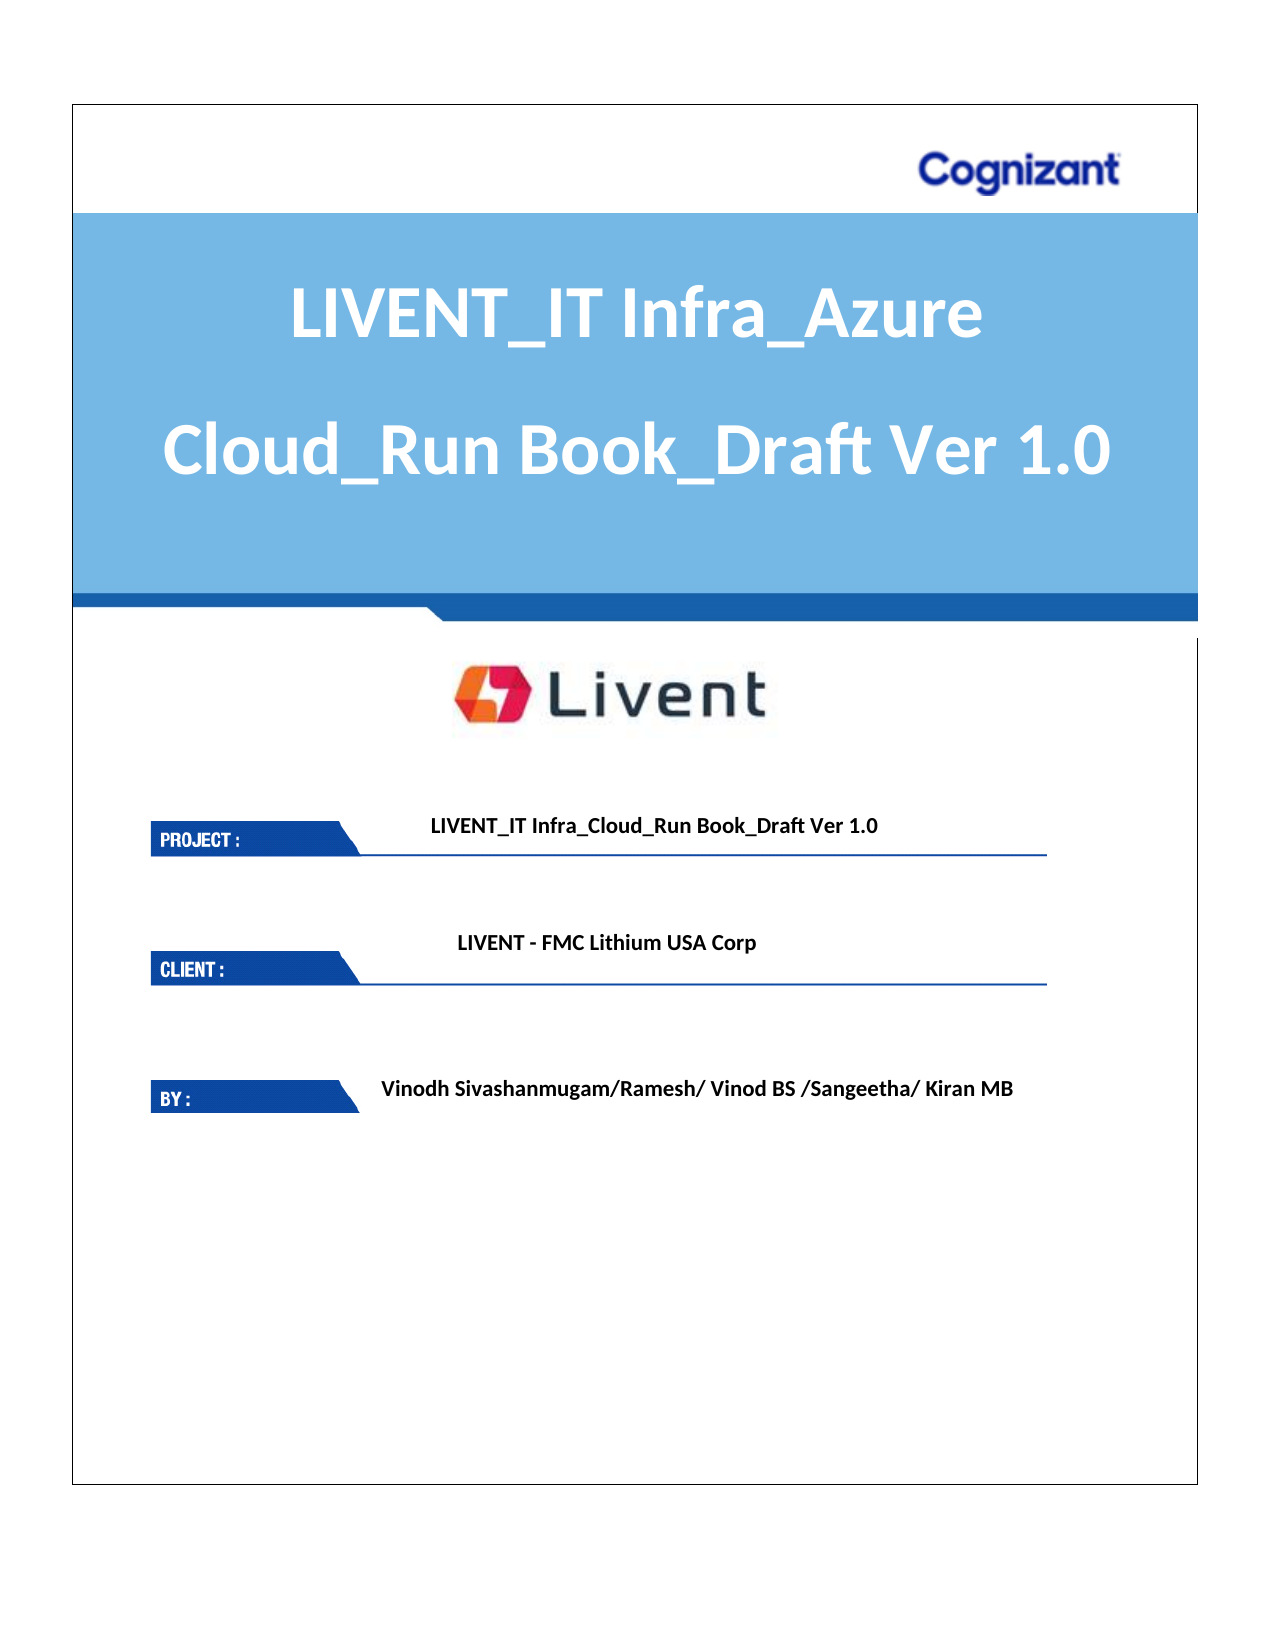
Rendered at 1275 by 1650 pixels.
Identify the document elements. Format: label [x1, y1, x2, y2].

picture [150, 821, 1047, 1112]
picture [73, 213, 1198, 752]
picture [907, 150, 1125, 196]
